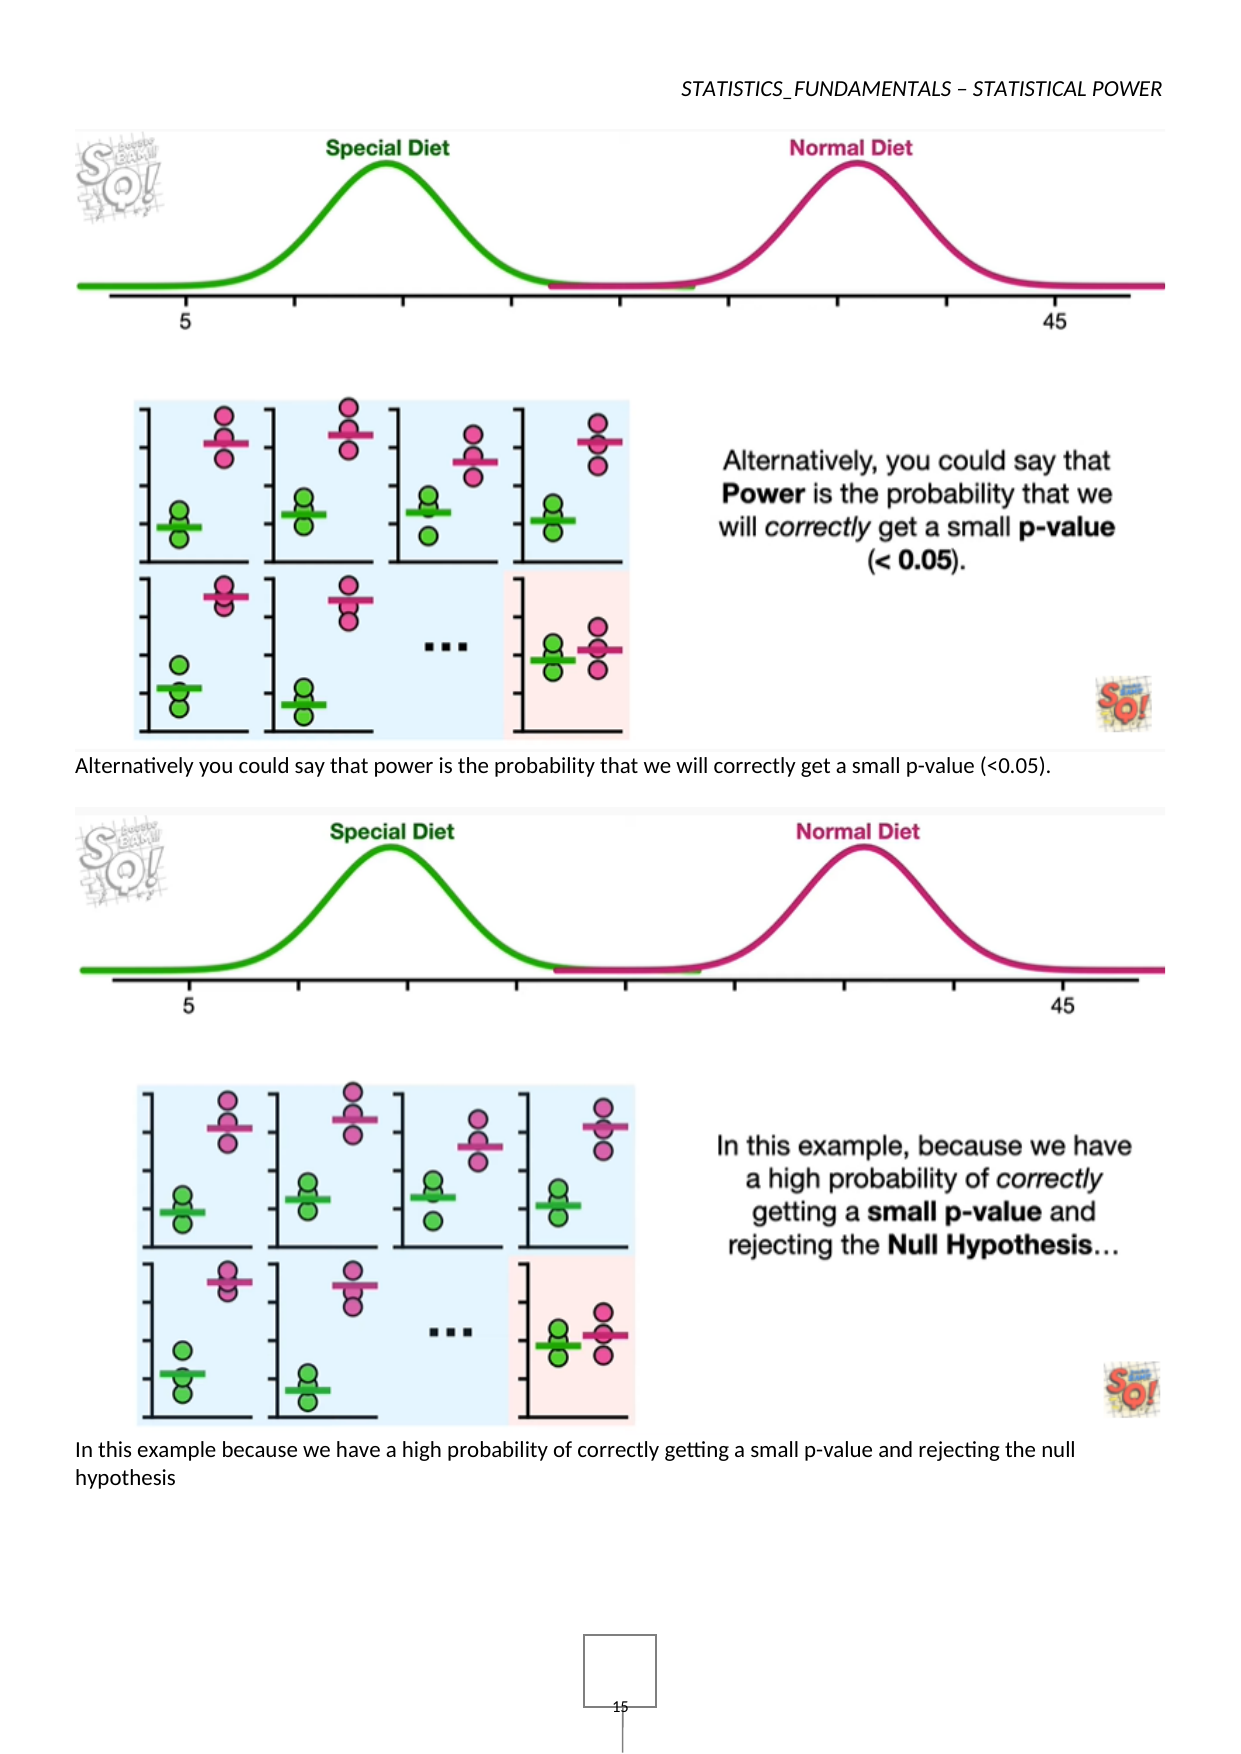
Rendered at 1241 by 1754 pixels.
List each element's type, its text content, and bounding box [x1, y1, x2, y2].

text Alternatively you could say that power is the probability that we will correctly get a small p-value (<0.05). [75, 752, 1165, 779]
picture [75, 129, 1166, 752]
text In this example because we have a high probability of correctly getting a small p-value and rejecting the null hypothesis [75, 1435, 1165, 1491]
picture [75, 807, 1166, 1435]
